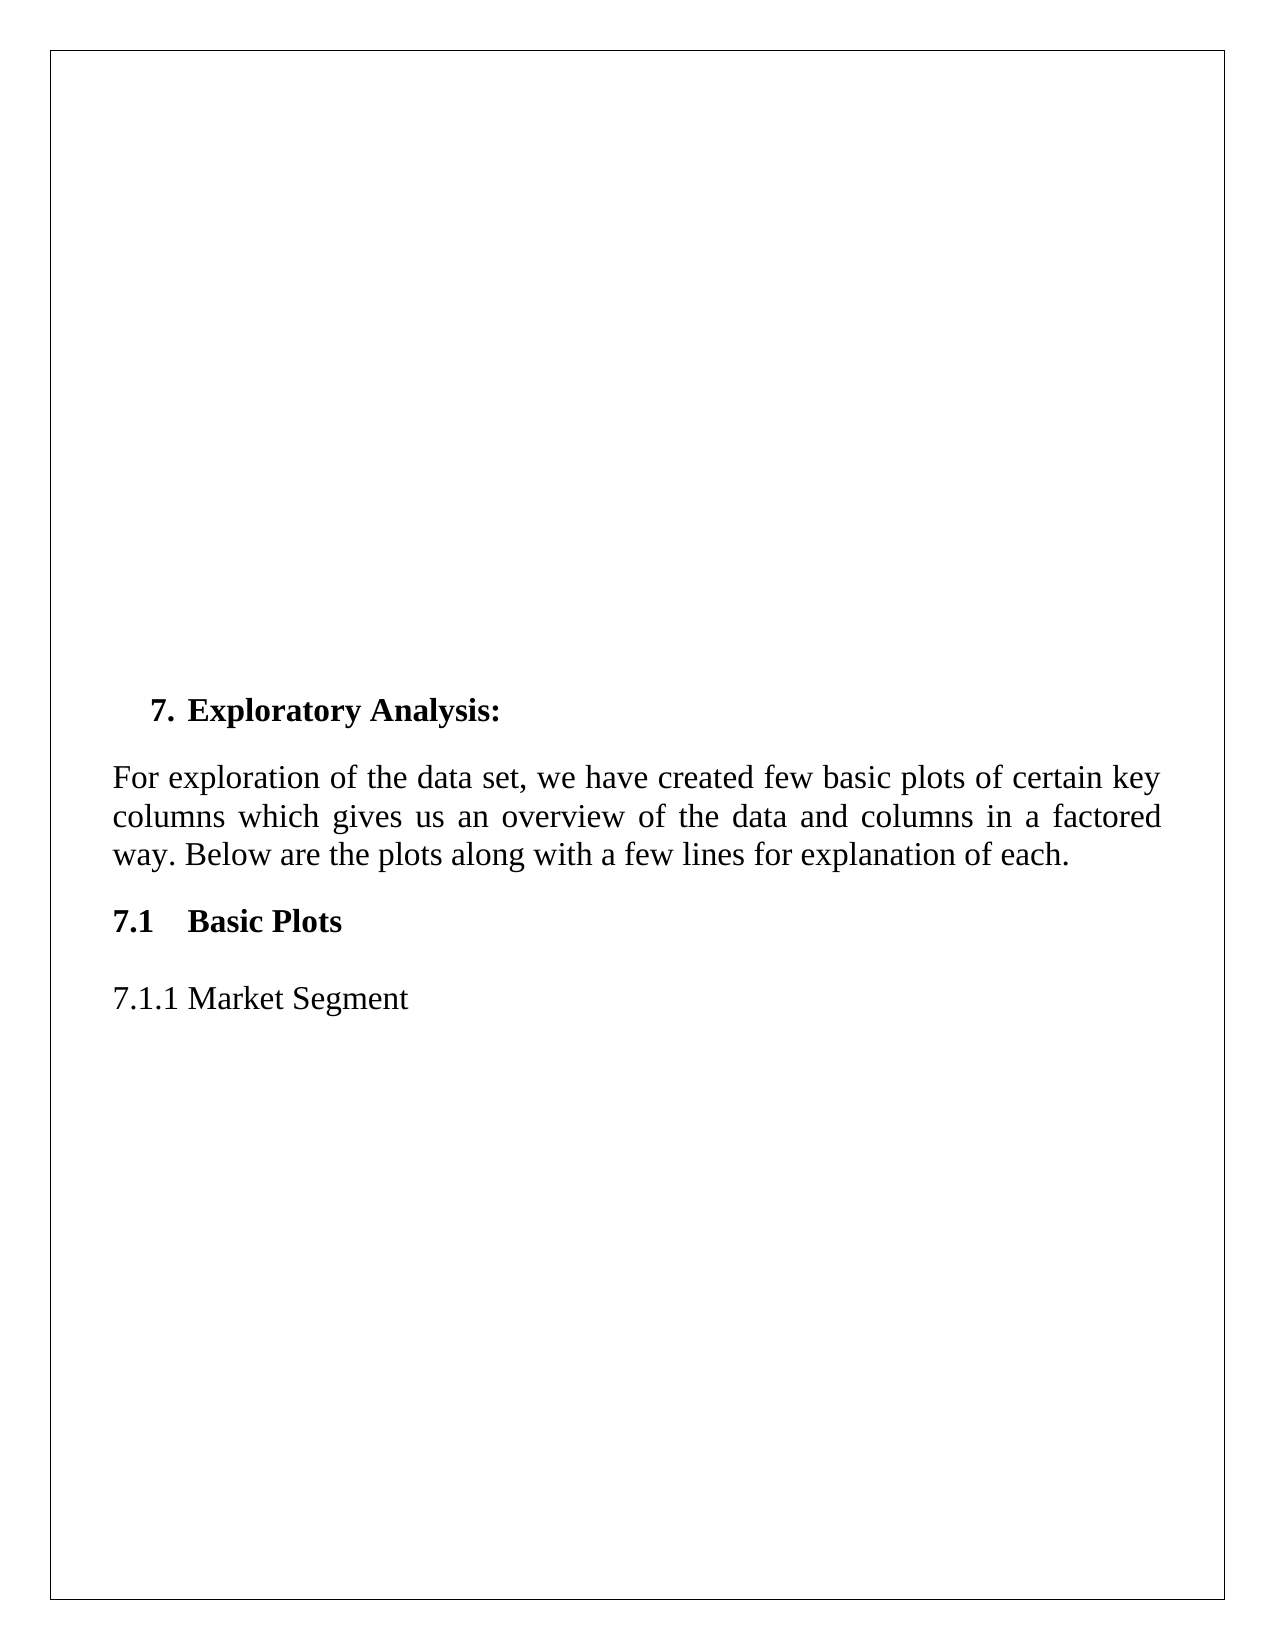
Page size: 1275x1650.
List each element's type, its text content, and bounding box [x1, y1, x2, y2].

list Exploratory Analysis: [150, 690, 1162, 728]
list Basic Plots [112, 902, 1162, 940]
text For exploration of the data set, we have created few basic plots of certain key columns which gives us an overview of the data and columns in a factored way. Below are the plots along with a few lines for explanation of each. [112, 757, 1162, 872]
list 7.1.1 Market Segment [112, 978, 1162, 1017]
